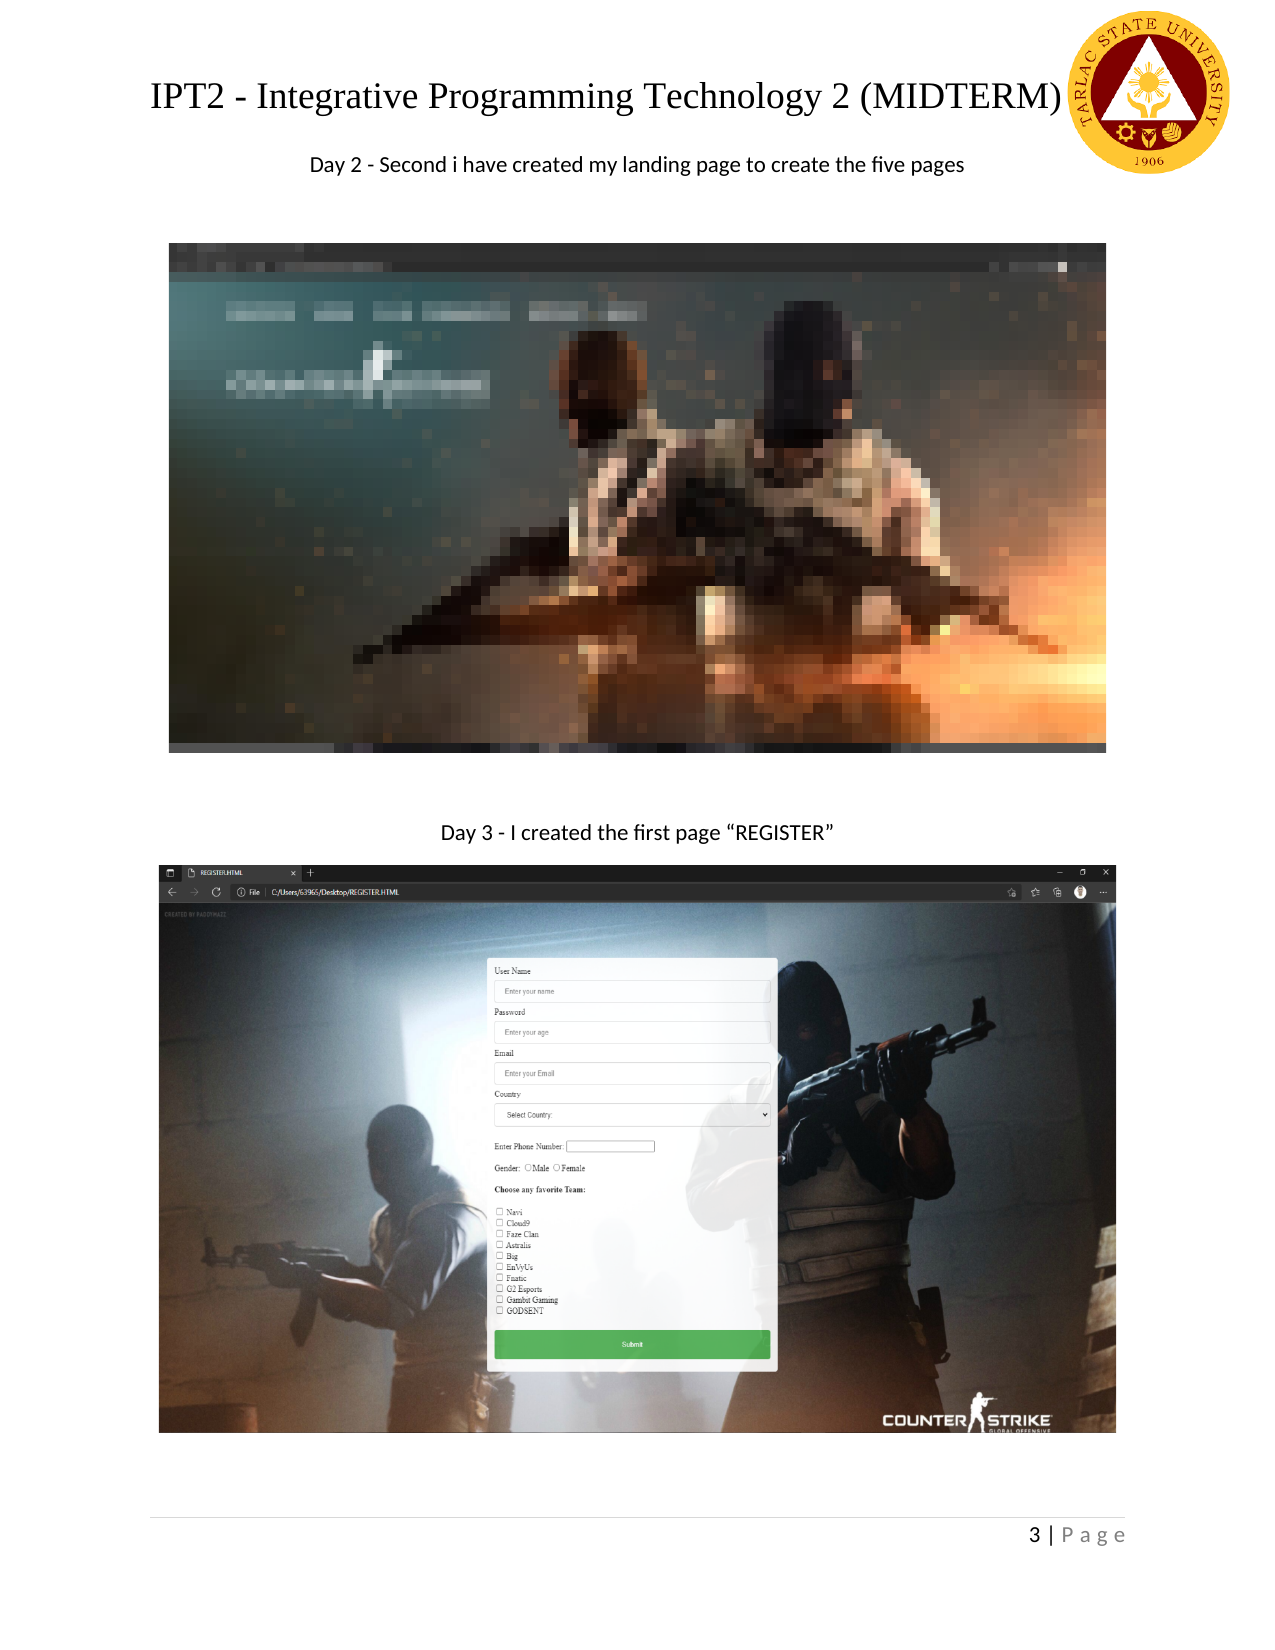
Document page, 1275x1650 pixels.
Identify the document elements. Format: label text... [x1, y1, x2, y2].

picture [158, 865, 1117, 1433]
text Day 3 - I created the first page “REGISTER” [150, 818, 1125, 846]
text Day 2 - Second i have created my landing page to create the five pages [150, 150, 1125, 178]
picture [1067, 11, 1230, 174]
